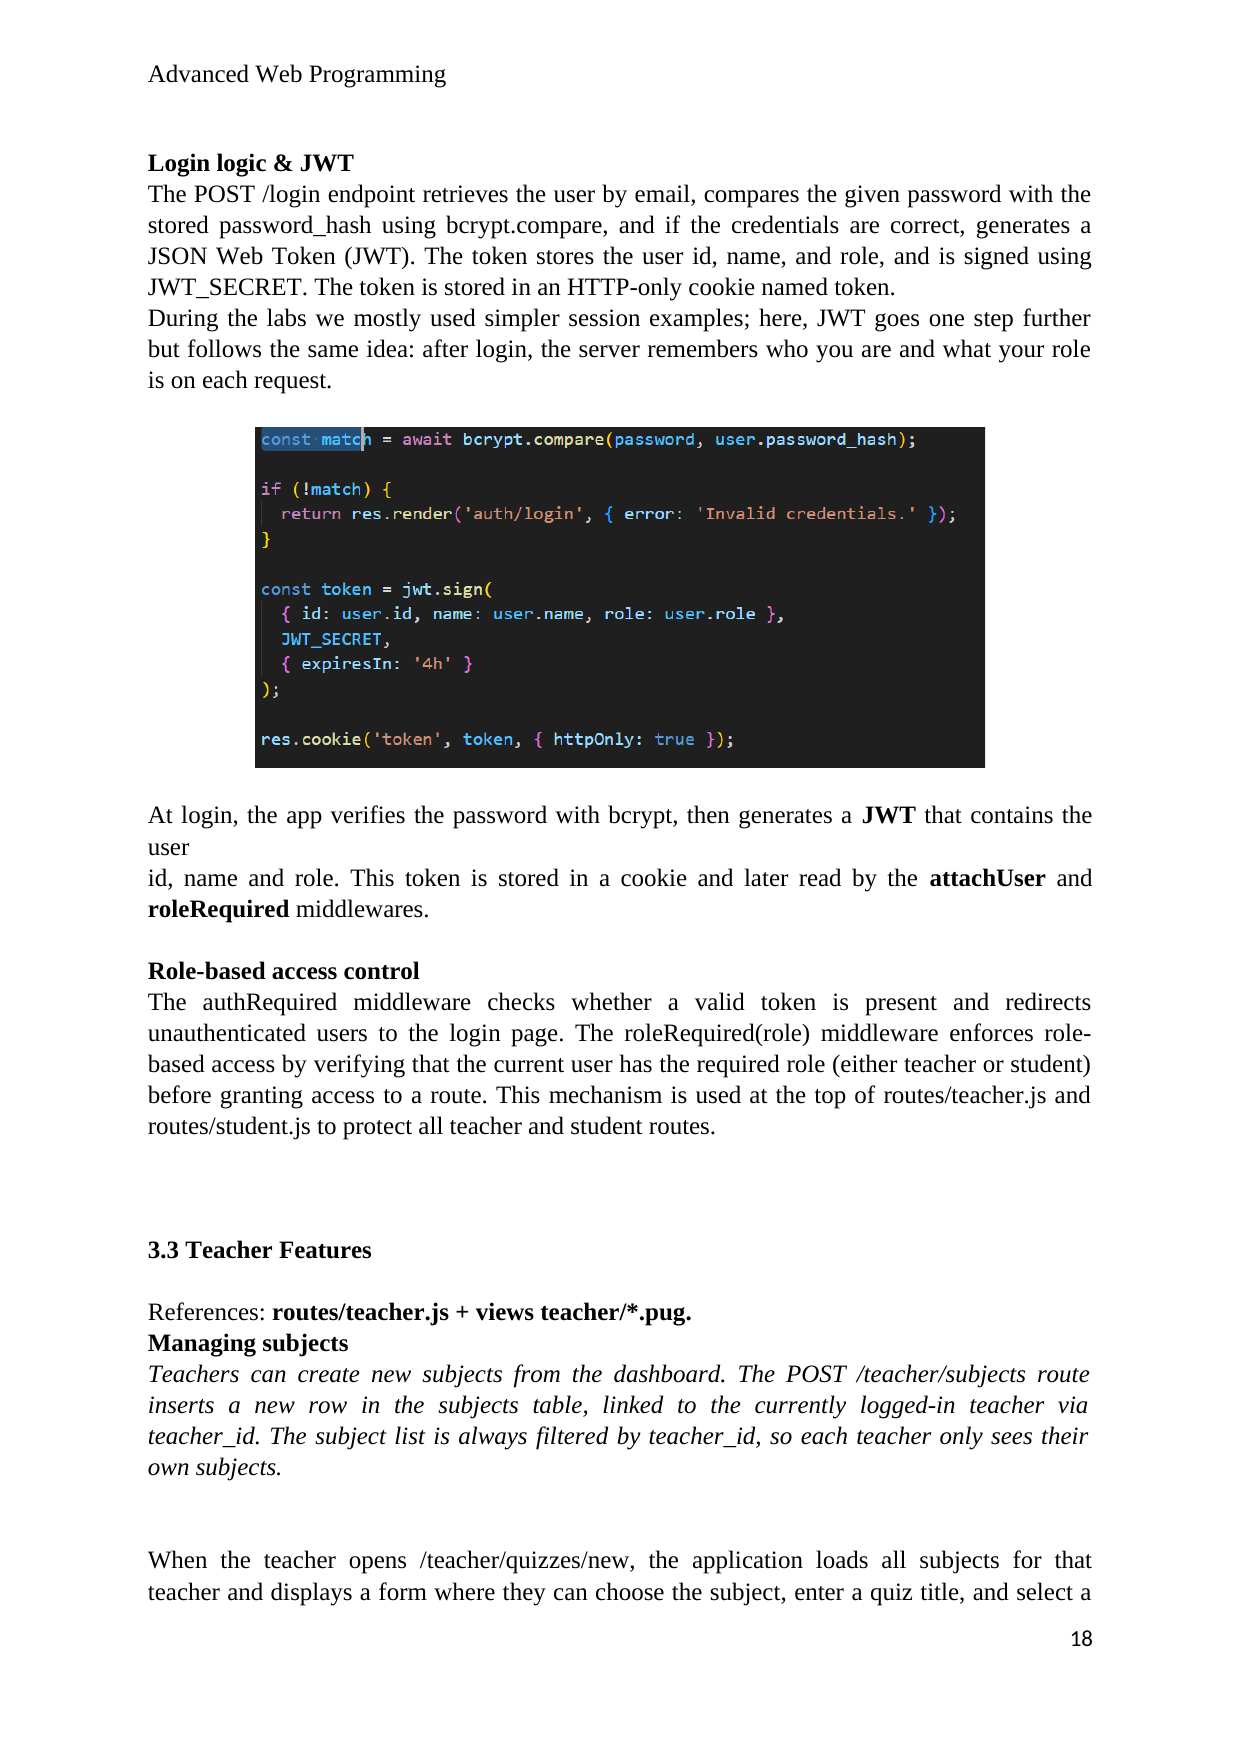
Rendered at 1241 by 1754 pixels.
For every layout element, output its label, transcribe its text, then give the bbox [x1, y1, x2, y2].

list During the labs we mostly used simpler session examples; here, JWT goes one step further but follows the same idea: after login, the server remembers who you are and what your role is on each request. [148, 303, 1093, 394]
list References: routes/teacher.js + views teacher/*.pug. [148, 1297, 1093, 1326]
list id, name and role. This token is stored in a cookie and later read by the attachUser and roleRequired middlewares. [148, 863, 1093, 922]
list 3.3 Teacher Features [148, 1204, 1093, 1264]
list Login logic & JWT [148, 148, 1093, 176]
list Role-based access control [148, 956, 1093, 984]
list Managing subjects [148, 1328, 1093, 1357]
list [148, 1546, 1093, 1605]
list Teachers can create new subjects from the dashboard. The POST /teacher/subjects route inserts a new row in the subjects table, linked to the currently logged-in teacher via teacher_id. The subject list is always filtered by teacher_id, so each teacher only sees their own subjects. [148, 1359, 1093, 1481]
picture [255, 427, 986, 768]
list The authRequired middleware checks whether a valid token is present and redirects unauthenticated users to the login page. The roleRequired(role) middleware enforces role-based access by verifying that the current user has the required role (either teacher or student) before granting access to a route. This mechanism is used at the top of routes/teacher.js and routes/student.js to protect all teacher and student routes. [148, 987, 1093, 1140]
list At login, the app verifies the password with bcrypt, then generates a JWT that contains the user [148, 801, 1093, 860]
list The POST /login endpoint retrieves the user by email, compares the given password with the stored password_hash using bcrypt.compare, and if the credentials are correct, generates a JSON Web Token (JWT). The token stores the user id, name, and role, and is signed using JWT_SECRET. The token is stored in an HTTP-only cookie named token. [148, 179, 1093, 301]
